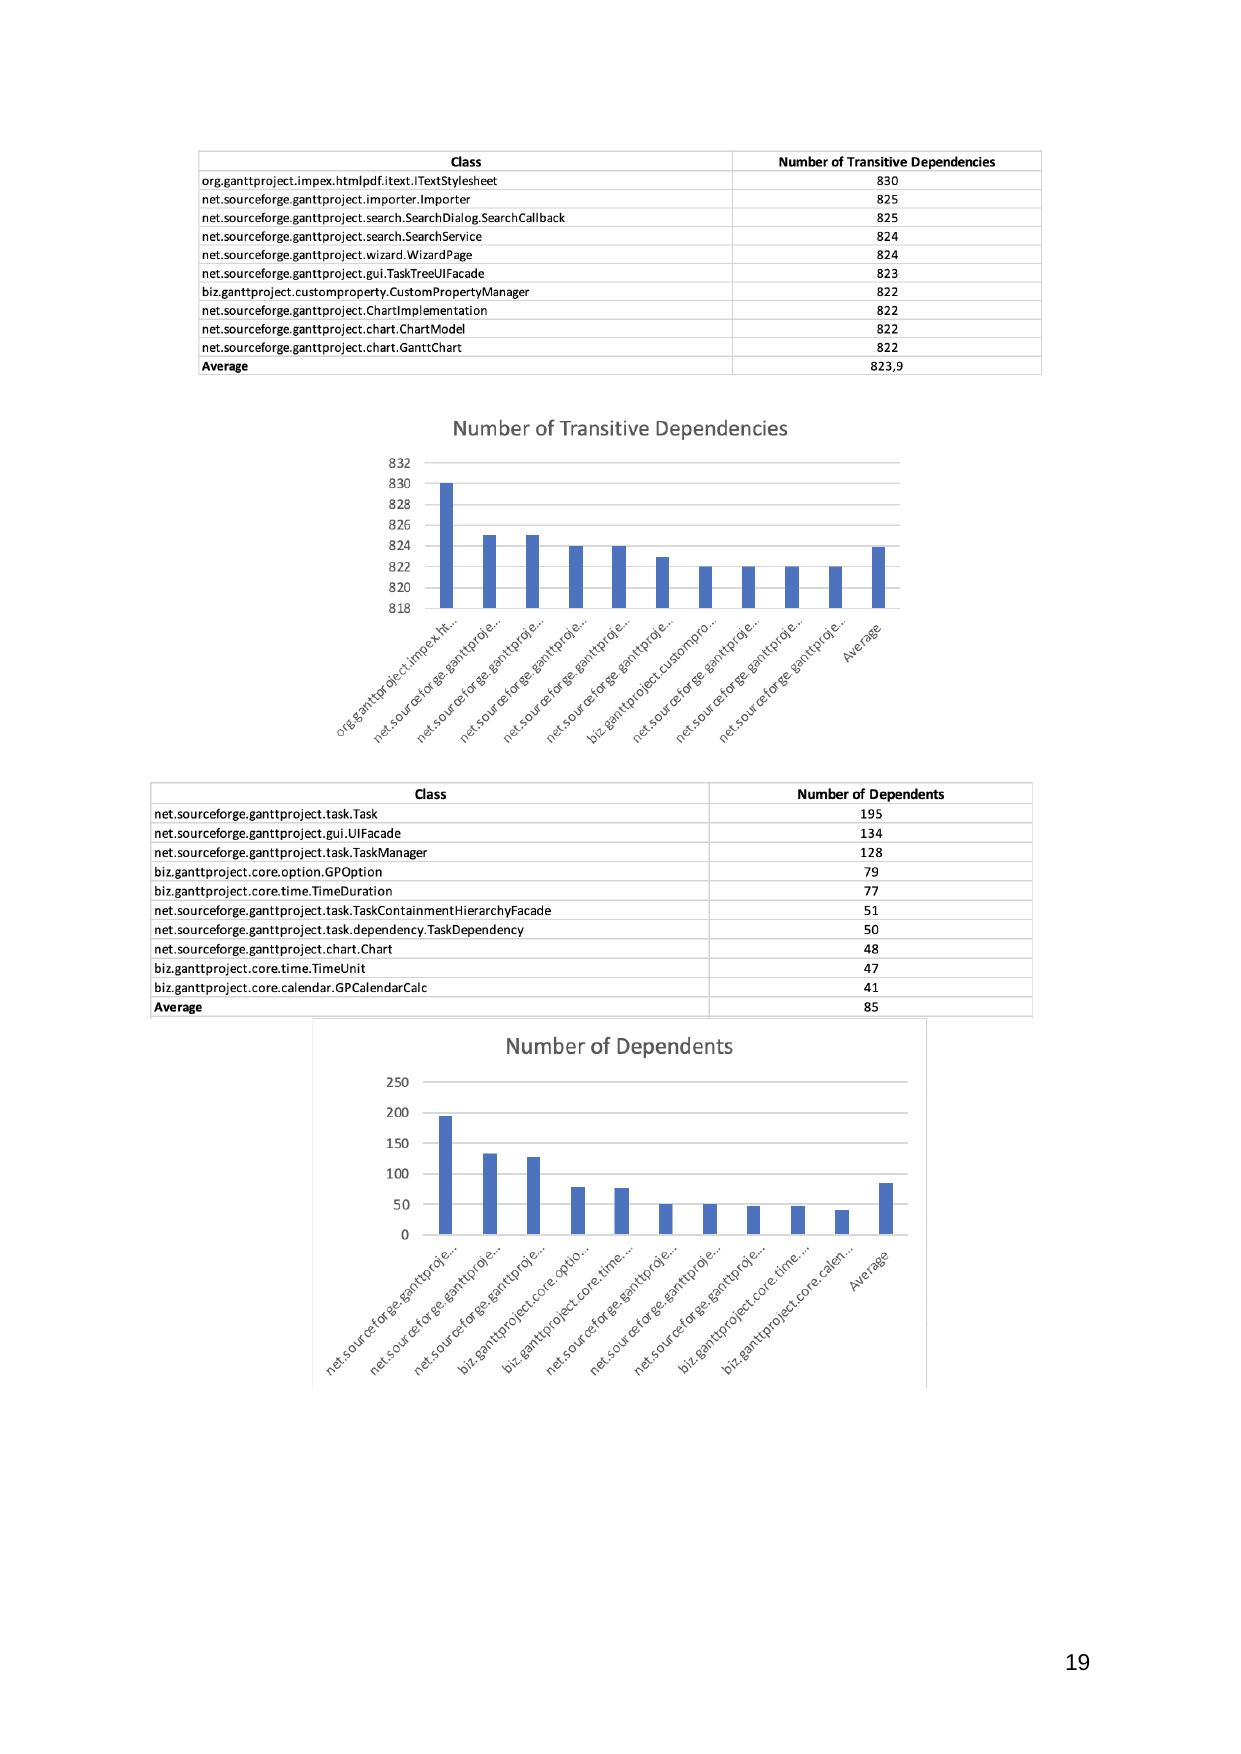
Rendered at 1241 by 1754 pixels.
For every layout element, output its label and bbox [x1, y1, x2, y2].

picture [150, 782, 1033, 1388]
picture [324, 403, 916, 754]
picture [198, 150, 1042, 375]
